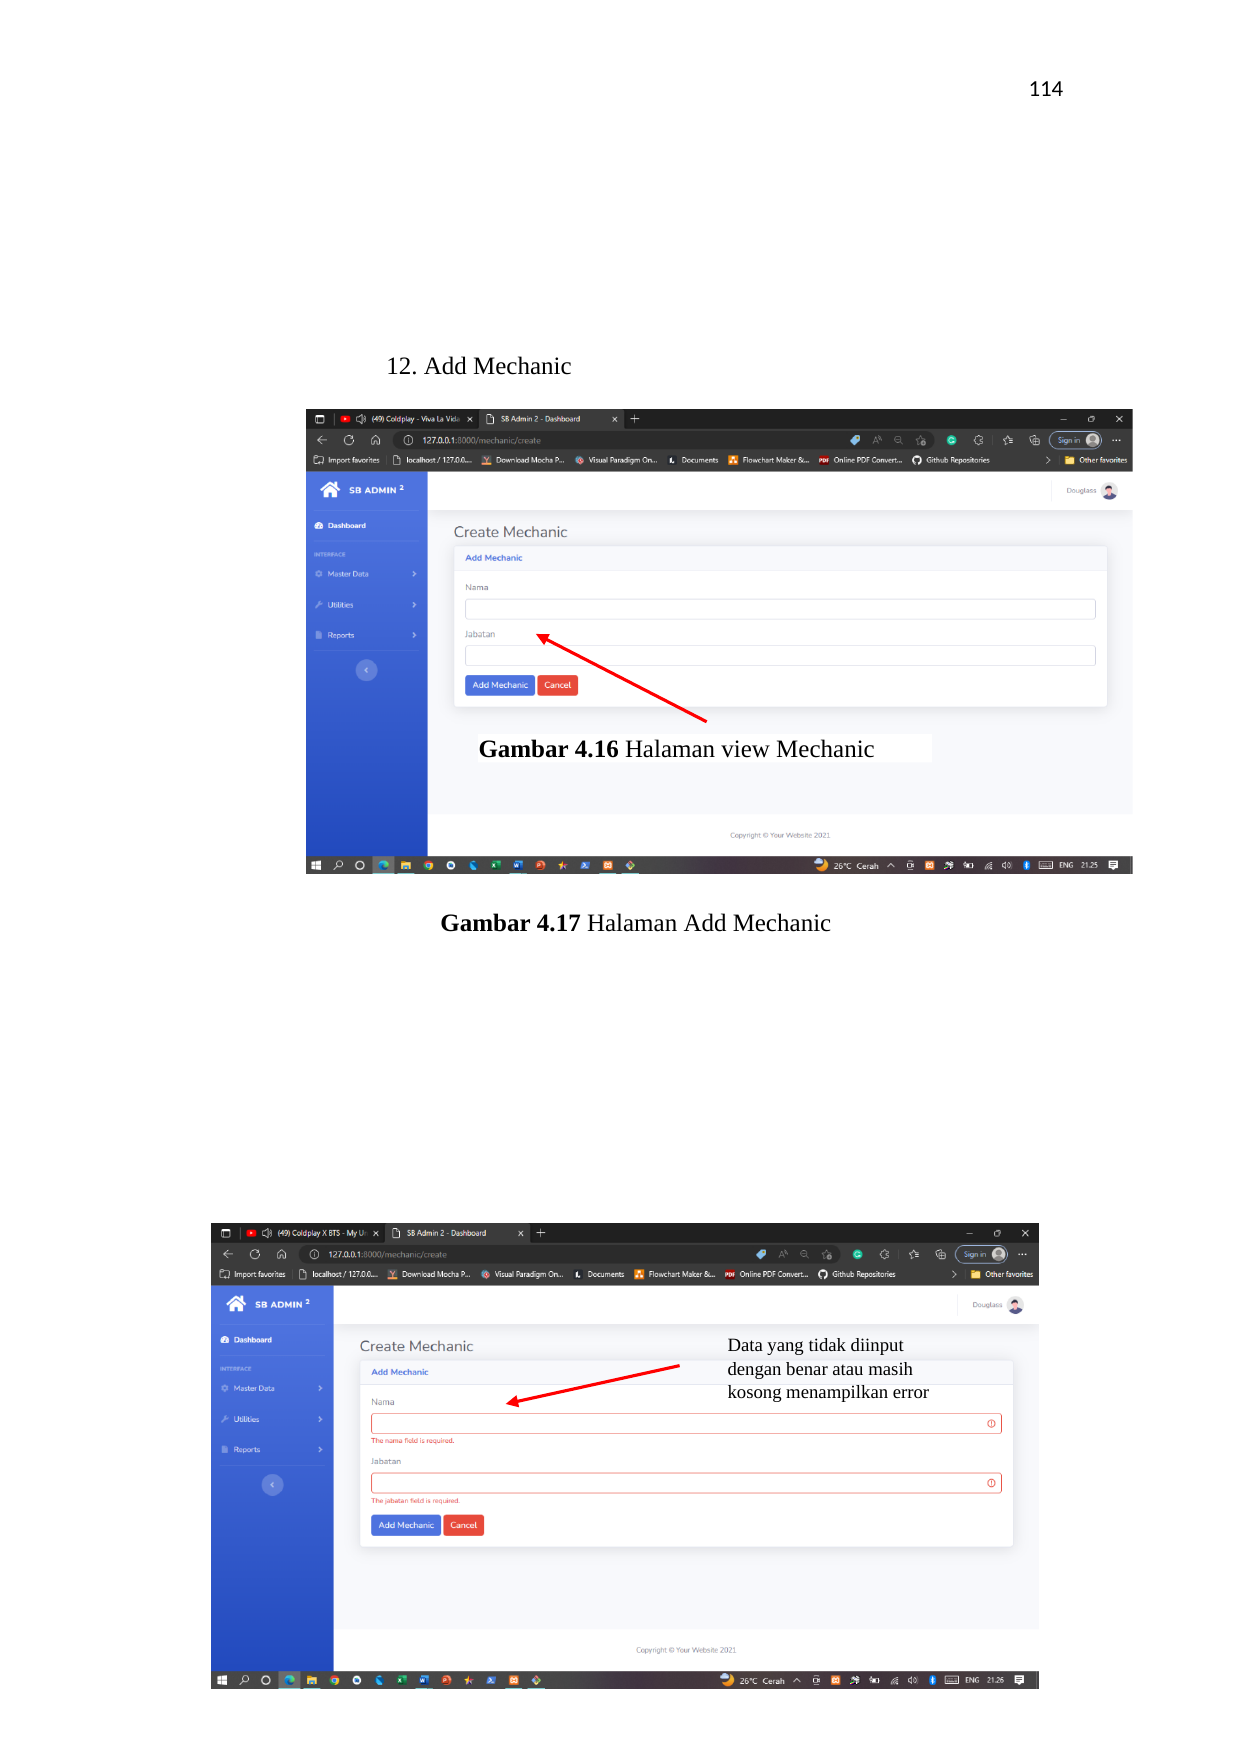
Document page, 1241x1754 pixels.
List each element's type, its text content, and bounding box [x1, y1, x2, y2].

picture [211, 1223, 1039, 1689]
picture [306, 409, 1133, 874]
list Add Mechanic [386, 351, 1063, 380]
